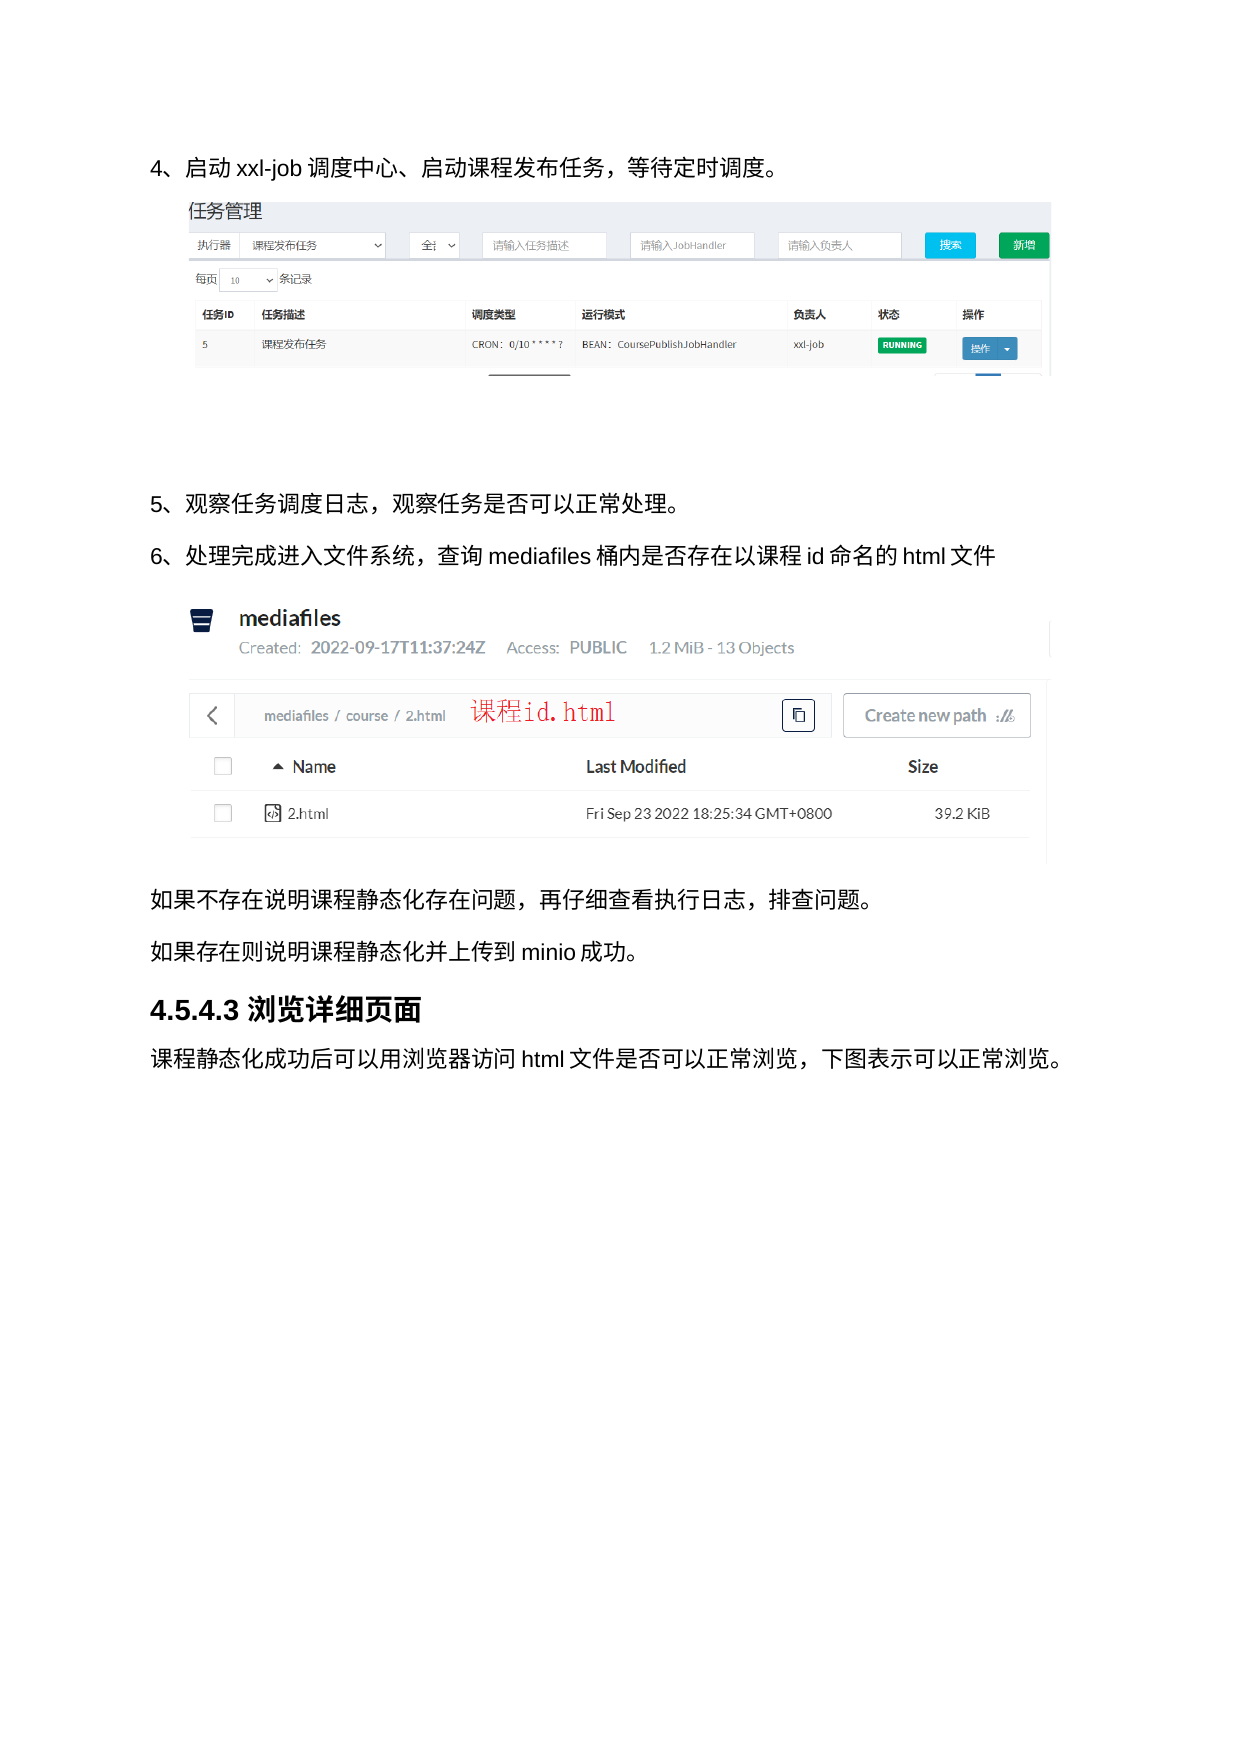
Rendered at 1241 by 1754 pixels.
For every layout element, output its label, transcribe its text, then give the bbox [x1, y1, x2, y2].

picture [188, 202, 1052, 376]
text 4、启动xxl-job调度中心、启动课程发布任务，等待定时调度。 [150, 150, 1090, 183]
picture [188, 590, 1052, 864]
text 如果存在则说明课程静态化并上传到minio成功。 [150, 934, 1090, 967]
text 课程静态化成功后可以用浏览器访问html文件是否可以正常浏览，下图表示可以正常浏览。 [150, 1041, 1090, 1074]
text 5、观察任务调度日志，观察任务是否可以正常处理。 [150, 486, 1090, 519]
text 如果不存在说明课程静态化存在问题，再仔细查看执行日志，排查问题。 [150, 882, 1090, 915]
text 6、处理完成进入文件系统，查询mediafiles桶内是否存在以课程id命名的html文件 [150, 538, 1090, 571]
